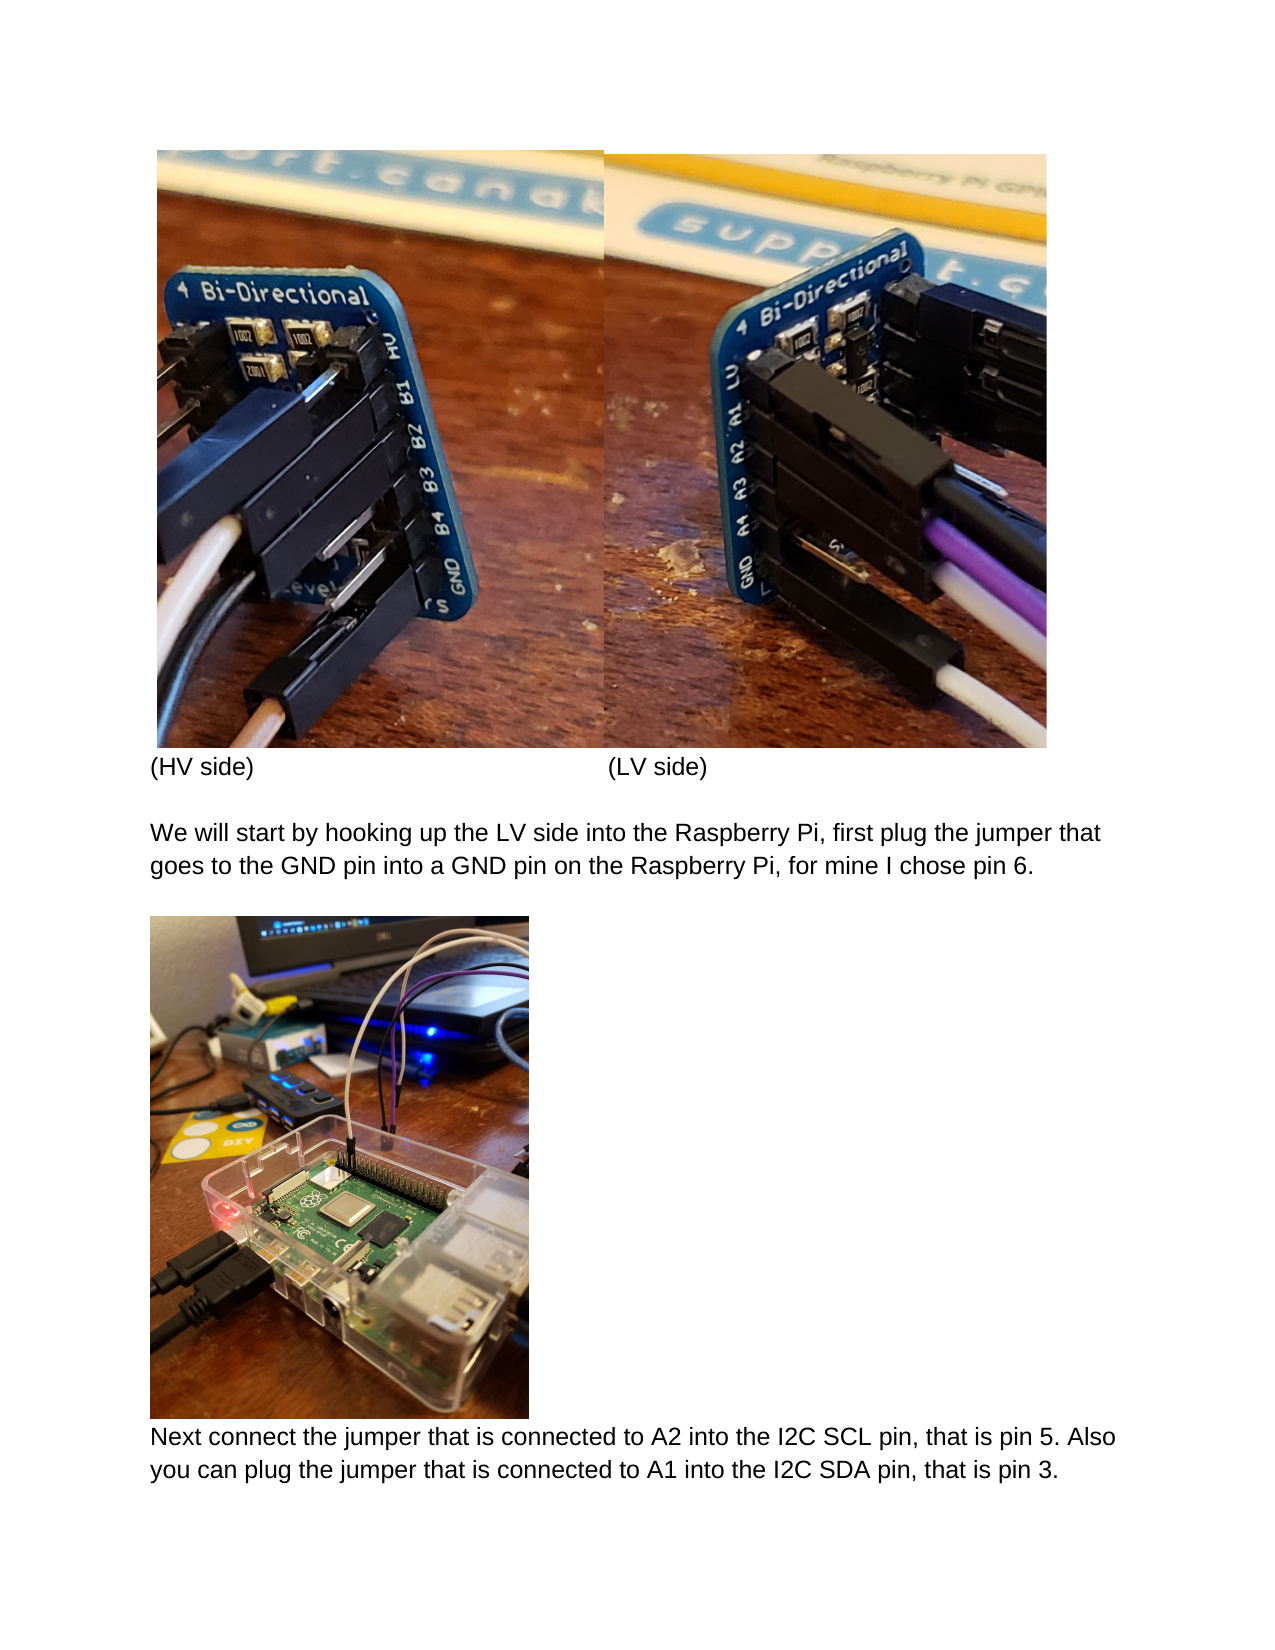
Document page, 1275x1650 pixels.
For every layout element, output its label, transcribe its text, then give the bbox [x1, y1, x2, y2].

text (HV side) (LV side) [150, 752, 1125, 781]
text Next connect the jumper that is connected to A2 into the I2C SCL pin, that is pin 5. Also you can plug the jumper that is connected to A1 into the I2C SDA pin, that is pin 3. [150, 1422, 1125, 1484]
picture [157, 150, 1047, 748]
picture [150, 916, 529, 1419]
text We will start by hooking up the LV side into the Raspberry Pi, first plug the jumper that goes to the GND pin into a GND pin on the Raspberry Pi, for mine I chose pin 6. [150, 818, 1125, 879]
